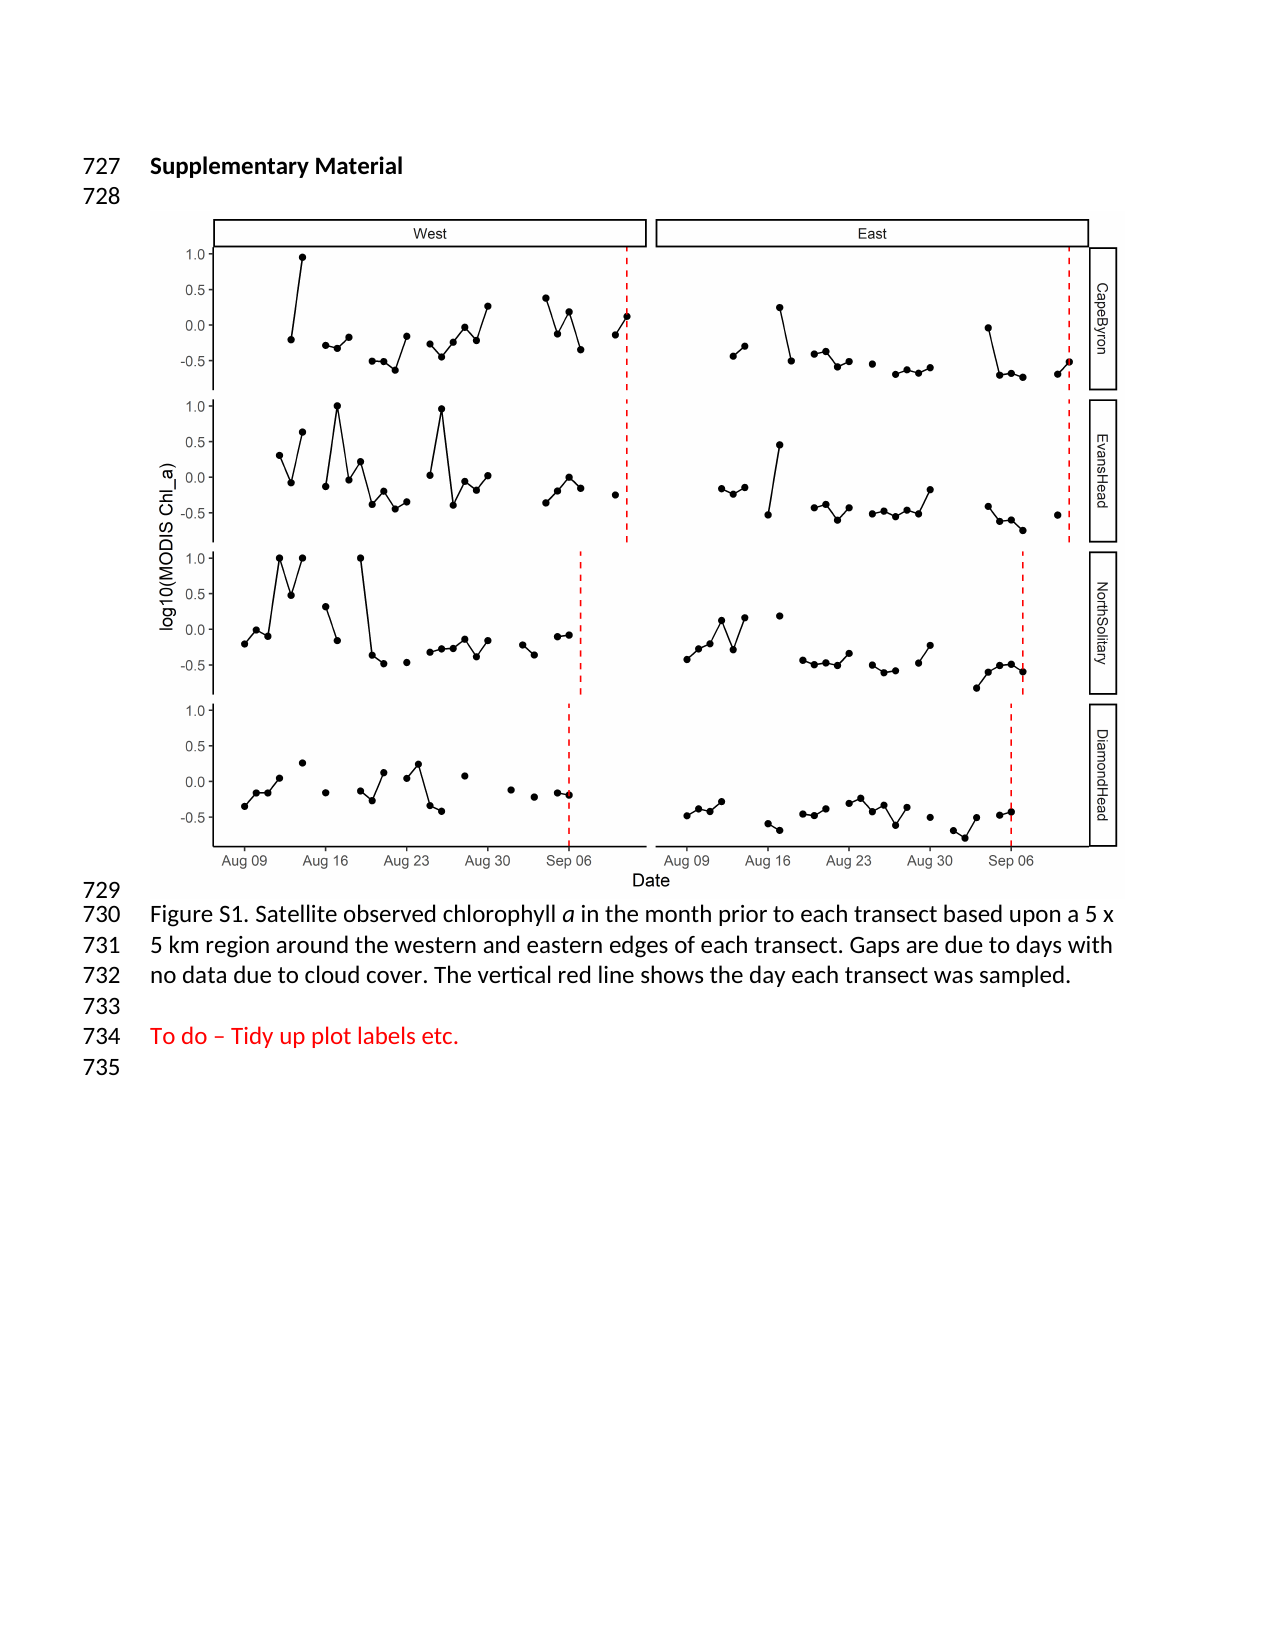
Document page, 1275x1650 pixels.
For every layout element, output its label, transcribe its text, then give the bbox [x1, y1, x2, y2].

text Supplementary Material [150, 150, 1125, 181]
text Figure S1. Satellite observed chlorophyll a in the month prior to each transect based upon a 5 x 5 km region around the western and eastern edges of each transect. Gaps are due to days with no data due to cloud cover. The vertical red line shows the day each transect was sampled. [150, 899, 1125, 990]
text To do – Tidy up plot labels etc. [150, 1020, 1125, 1051]
picture [150, 211, 1125, 899]
